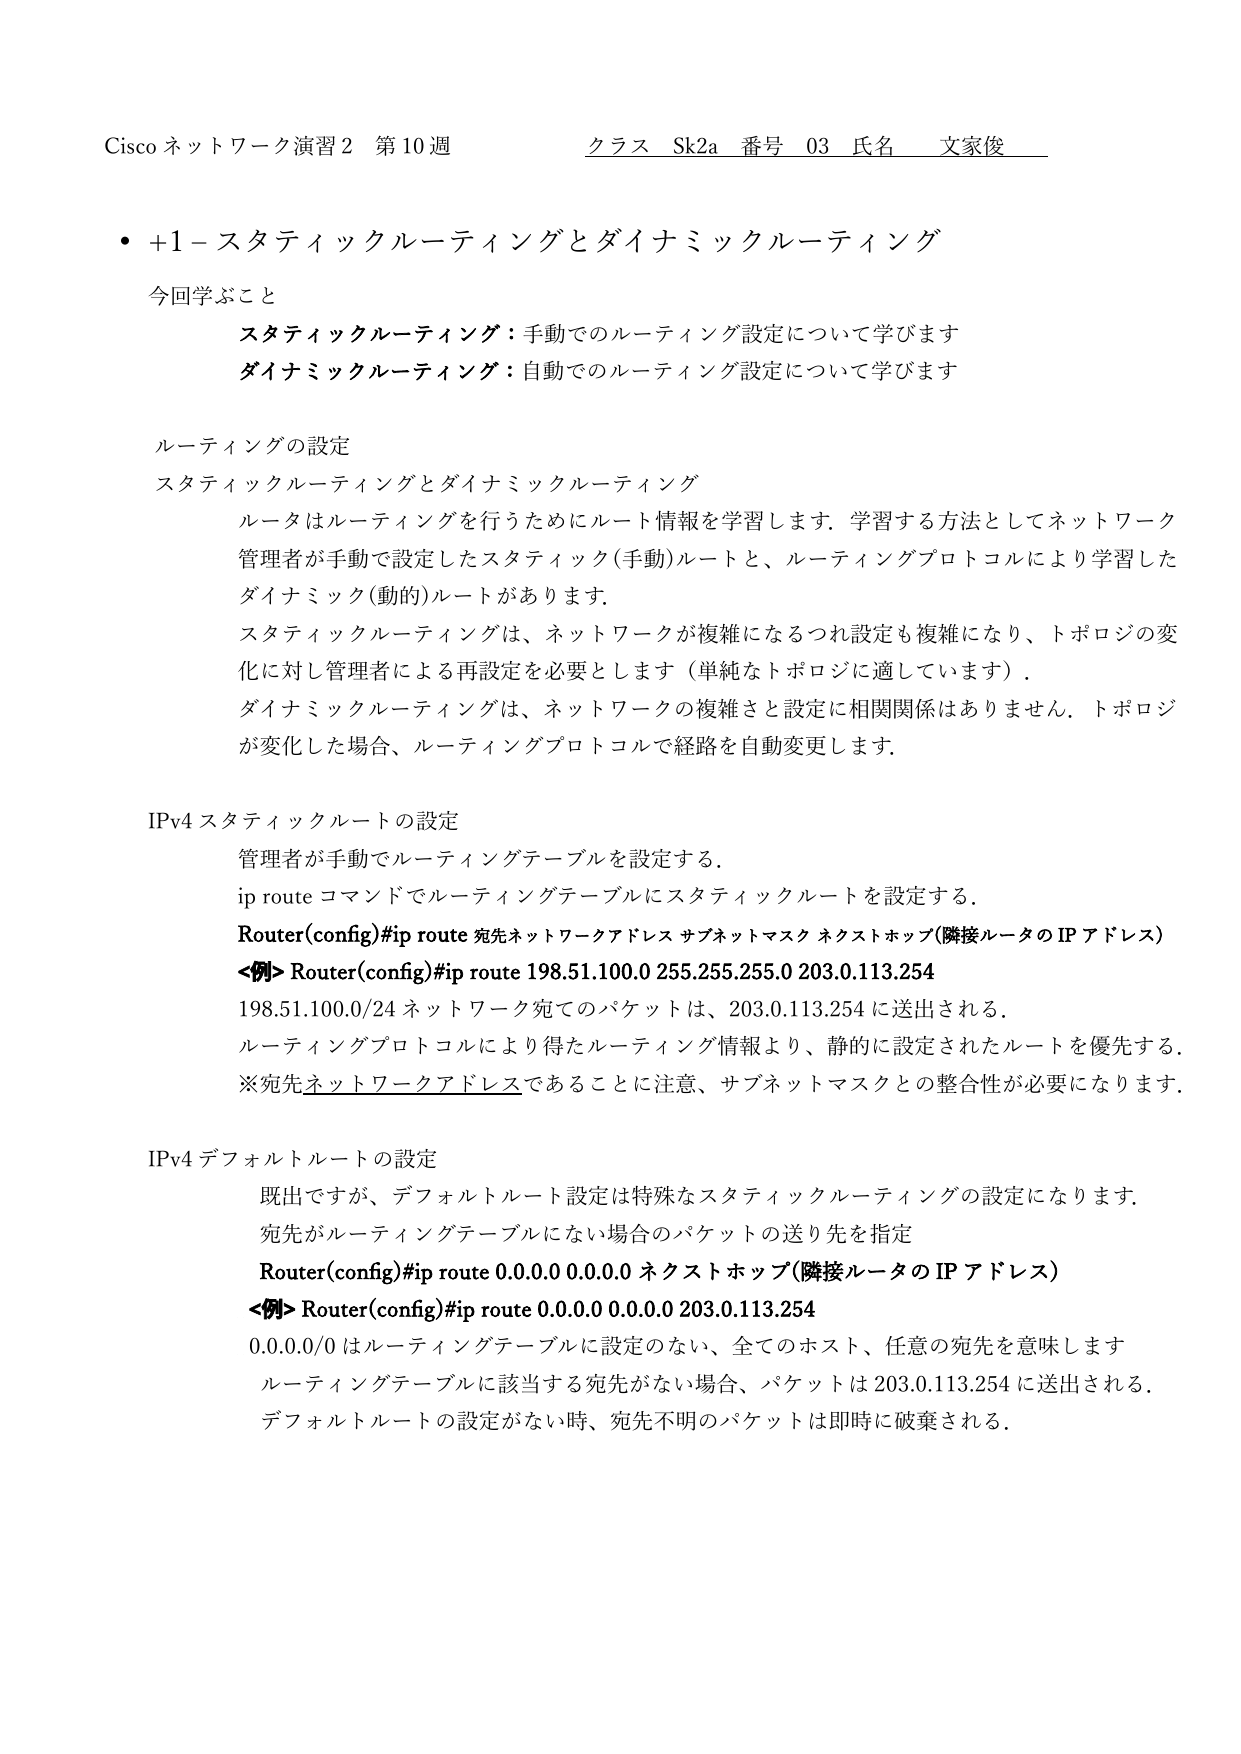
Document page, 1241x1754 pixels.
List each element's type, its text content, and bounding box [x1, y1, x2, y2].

text 今回学ぶこと [60, 273, 1180, 311]
text スタティックルーティングとダイナミックルーティング [60, 461, 1180, 498]
text ダイナミックルーティング：自動でのルーティング設定について学びます [238, 348, 1180, 386]
text Router(config)#ip route 宛先ネットワークアドレス サブネットマスク ネクストホップ(隣接ルータのIPアドレス) [237, 911, 1180, 948]
text スタティックルーティング：手動でのルーティング設定について学びます [238, 311, 1180, 348]
text IPv4デフォルトルートの設定 [60, 1136, 1180, 1173]
text 管理者が手動でルーティングテーブルを設定する． ip routeコマンドでルーティングテーブルにスタティックルートを設定する． [237, 836, 1180, 911]
text ルータはルーティングを行うためにルート情報を学習します．学習する方法としてネットワーク管理者が手動で設定したスタティック(手動)ルートと、ルーティングプロトコルにより学習したダイナミック(動的)ルートがあります． [237, 498, 1180, 611]
text Ciscoネットワーク演習2 第10週 クラス Sk2a 番号 03 氏名 文家俊 [60, 123, 1180, 161]
text 既出ですが、デフォルトルート設定は特殊なスタティックルーティングの設定になります． [237, 1173, 1180, 1211]
text ルーティングの設定 [60, 423, 1180, 461]
text 198.51.100.0/24ネットワーク宛てのパケットは、203.0.113.254に送出される． ルーティングプロトコルにより得たルーティング情報より、静的に設定されたルートを優先する． ※宛先ネットワークアドレスであることに注意、サブネットマスクとの整合性が必要になります． [237, 986, 1180, 1098]
text <例> Router(config)#ip route 198.51.100.0 255.255.255.0 203.0.113.254 [237, 948, 1180, 986]
text <例> Router(config)#ip route 0.0.0.0 0.0.0.0 203.0.113.254 [237, 1286, 1180, 1323]
text ダイナミックルーティングは、ネットワークの複雑さと設定に相関関係はありません．トポロジが変化した場合、ルーティングプロトコルで経路を自動変更します． [237, 686, 1180, 761]
text 宛先がルーティングテーブルにない場合のパケットの送り先を指定 [237, 1211, 1180, 1248]
text • +1 – スタティックルーティングとダイナミックルーティング [60, 198, 1180, 273]
text スタティックルーティングは、ネットワークが複雑になるつれ設定も複雑になり、トポロジの変化に対し管理者による再設定を必要とします（単純なトポロジに適しています）． [237, 611, 1180, 686]
text Router(config)#ip route 0.0.0.0 0.0.0.0 ネクストホップ(隣接ルータのIPアドレス) [237, 1248, 1180, 1286]
text IPv4スタティックルートの設定 [60, 798, 1180, 836]
text 0.0.0.0/0はルーティングテーブルに設定のない、全てのホスト、任意の宛先を意味します ルーティングテーブルに該当する宛先がない場合、パケットは203.0.113.254に送出される． デフォルトルートの設定がない時、宛先不明のパケットは即時に破棄される． [237, 1323, 1180, 1436]
